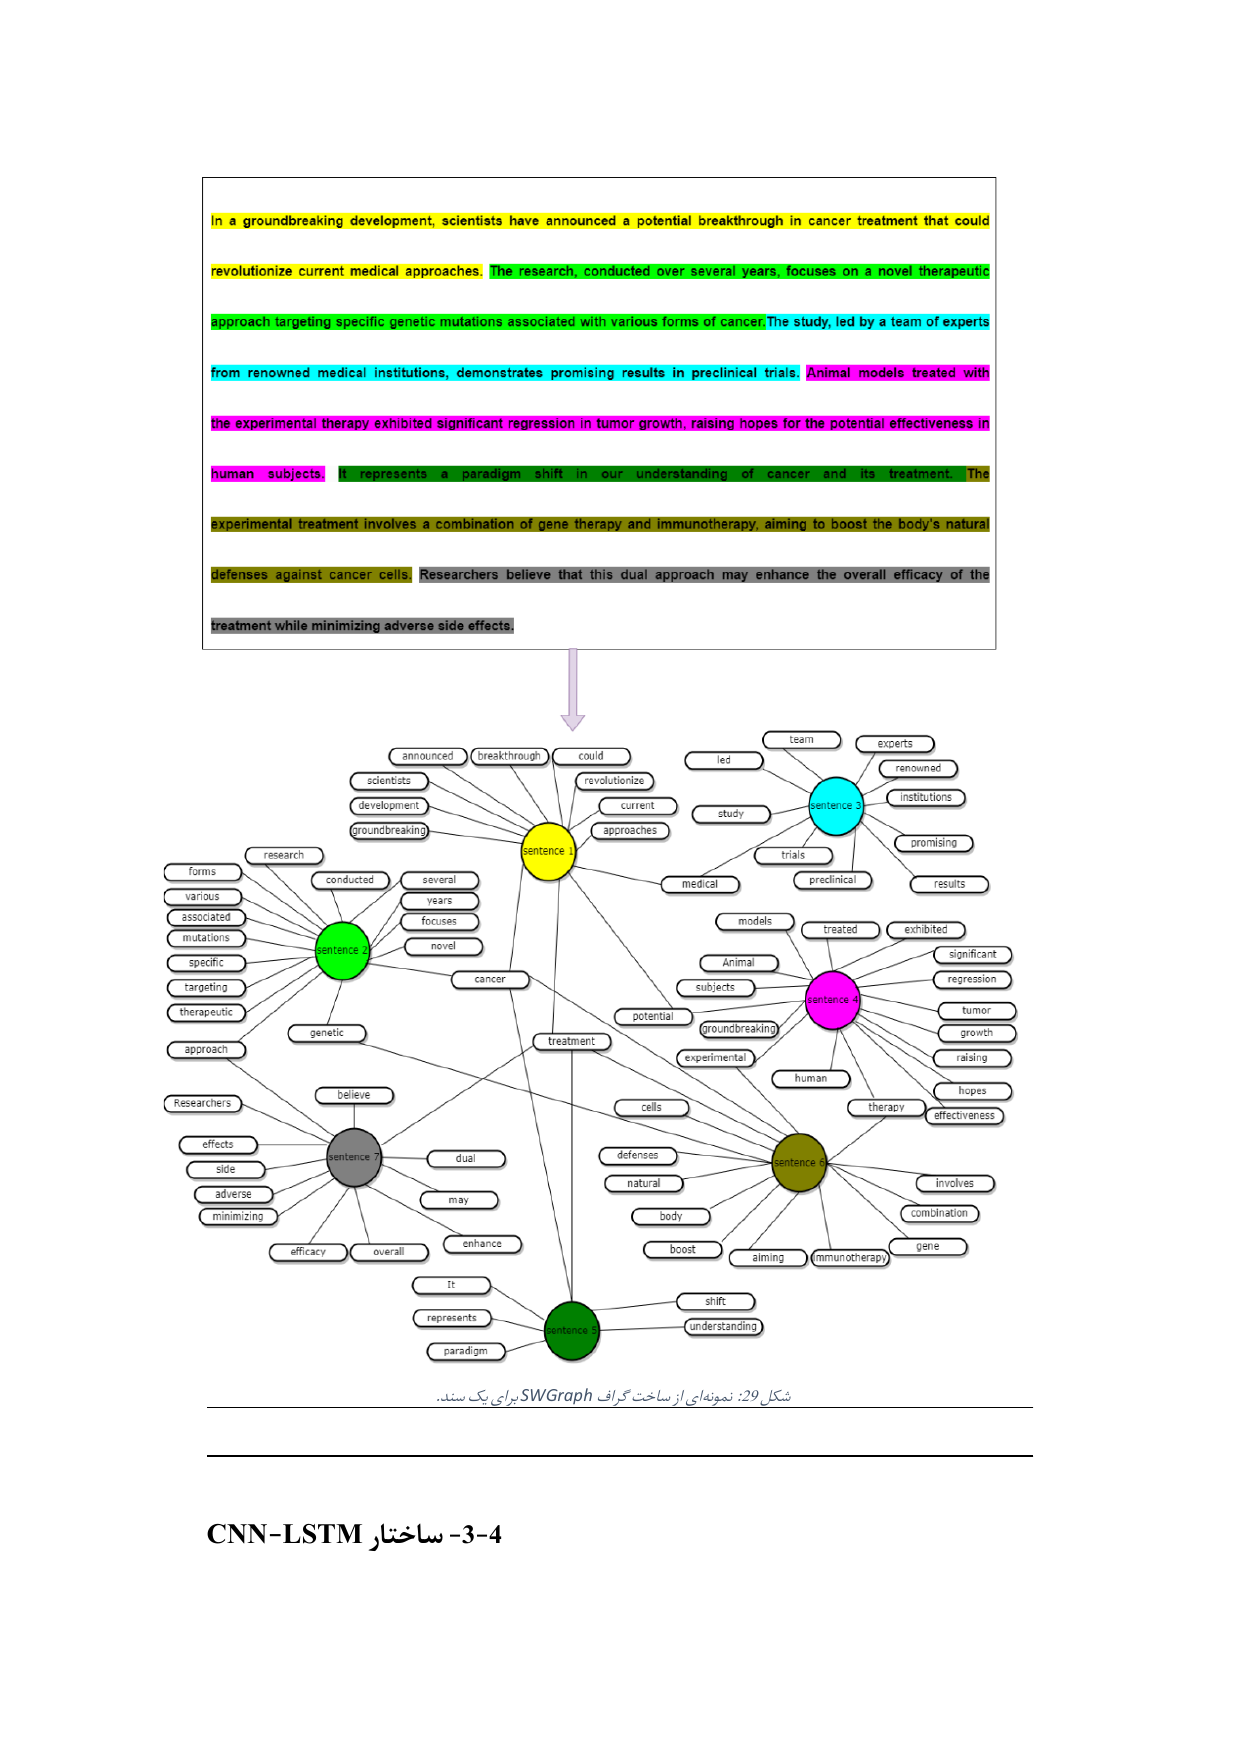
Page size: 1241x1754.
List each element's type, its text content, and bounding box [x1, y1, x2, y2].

text شکل 29: نمونه‌ای از ساخت گراف SWGraph برای یک سند. [207, 1383, 1018, 1407]
subtitle 3-4- ساختار CNN-LSTM [207, 1522, 1018, 1555]
picture [163, 177, 1019, 1364]
